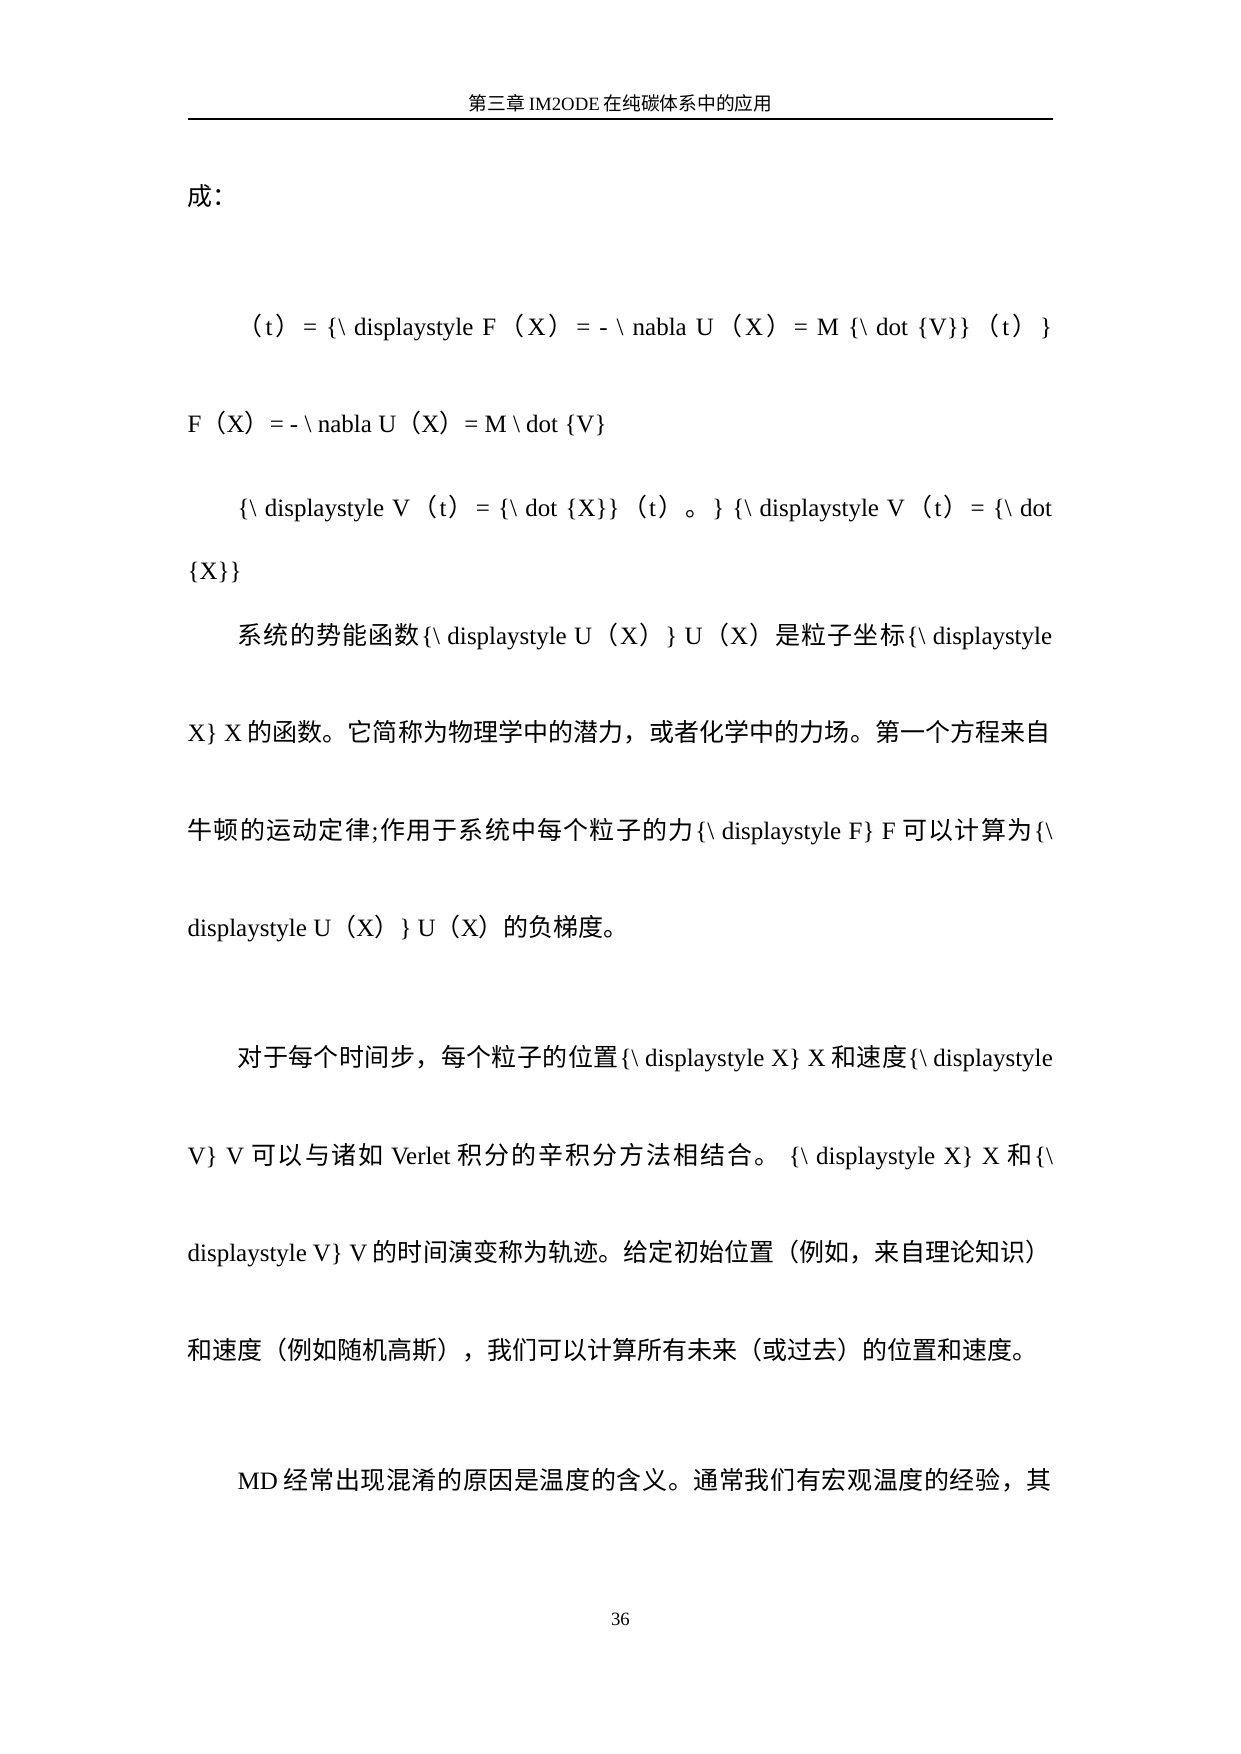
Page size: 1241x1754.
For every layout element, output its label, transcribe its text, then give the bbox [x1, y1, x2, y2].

text （t）= {\ displaystyle F（X）= - \ nabla U（X）= M {\ dot {V}}（t）} F（X）= - \ nabla U（X）= M \ dot {V} [187, 292, 1053, 454]
text {\ displaystyle V（t）= {\ dot {X}}（t）。} {\ displaystyle V（t）= {\ dot {X}} [187, 473, 1053, 586]
text 对于每个时间步，每个粒子的位置{\ displaystyle X} X和速度{\ displaystyle V} V可以与诸如Verlet积分的辛积分方法相结合。 {\ displaystyle X} X和{\ displaystyle V} V的时间演变称为轨迹。给定初始位置（例如，来自理论知识）和速度（例如随机高斯），我们可以计算所有未来（或过去）的位置和速度。 [187, 1023, 1053, 1381]
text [187, 162, 1053, 227]
text 系统的势能函数{\ displaystyle U（X）} U（X）是粒子坐标{\ displaystyle X} X的函数。它简称为物理学中的潜力，或者化学中的力场。第一个方程来自牛顿的运动定律;作用于系统中每个粒子的力{\ displaystyle F} F可以计算为{\ displaystyle U（X）} U（X）的负梯度。 [187, 601, 1053, 958]
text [187, 1446, 1053, 1511]
